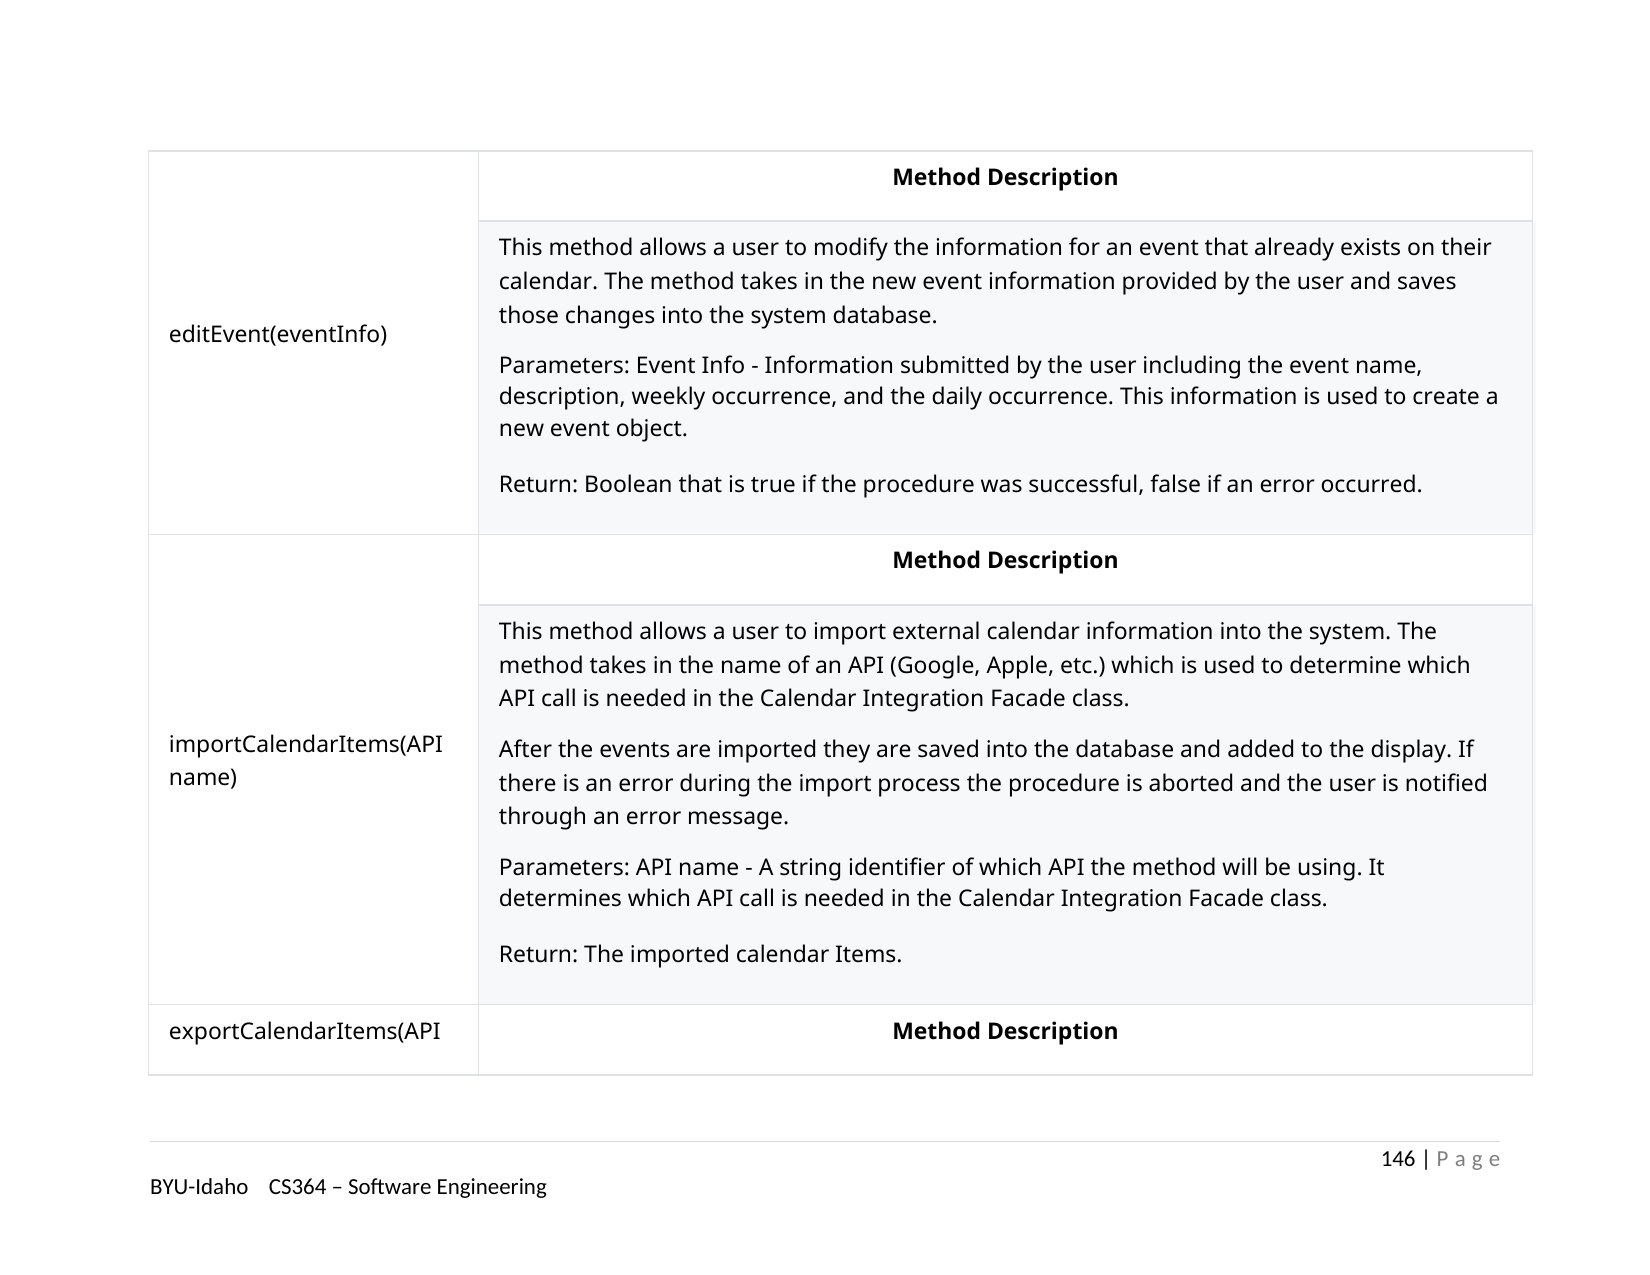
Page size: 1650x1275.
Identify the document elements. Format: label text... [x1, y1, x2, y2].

table_cell importCalendarItems(API name) [149, 535, 478, 1004]
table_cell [149, 1005, 478, 1074]
table_cell Method Description [479, 535, 1532, 604]
table_cell Method Description [479, 152, 1532, 220]
table_cell This method allows a user to import external calendar information into the system. The method takes in the name of an API (Google, Apple, etc.) which is used to determine which API call is needed in the Calendar Integration Facade class. After the events are imported they are saved into the database and added to the display. If there is an error during the import process the procedure is aborted and the user is notified through an error message. Parameters: API name - A string identifier of which API the method will be using. It determines which API call is needed in the Calendar Integration Facade class. Return: The imported calendar Items. [479, 606, 1532, 1004]
table_cell editEvent(eventInfo) [149, 152, 478, 533]
table_cell Method Description [479, 1005, 1532, 1074]
table_cell This method allows a user to modify the information for an event that already exists on their calendar. The method takes in the new event information provided by the user and saves those changes into the system database. Parameters: Event Info - Information submitted by the user including the event name, description, weekly occurrence, and the daily occurrence. This information is used to create a new event object. Return: Boolean that is true if the procedure was successful, false if an error occurred. [479, 222, 1532, 533]
